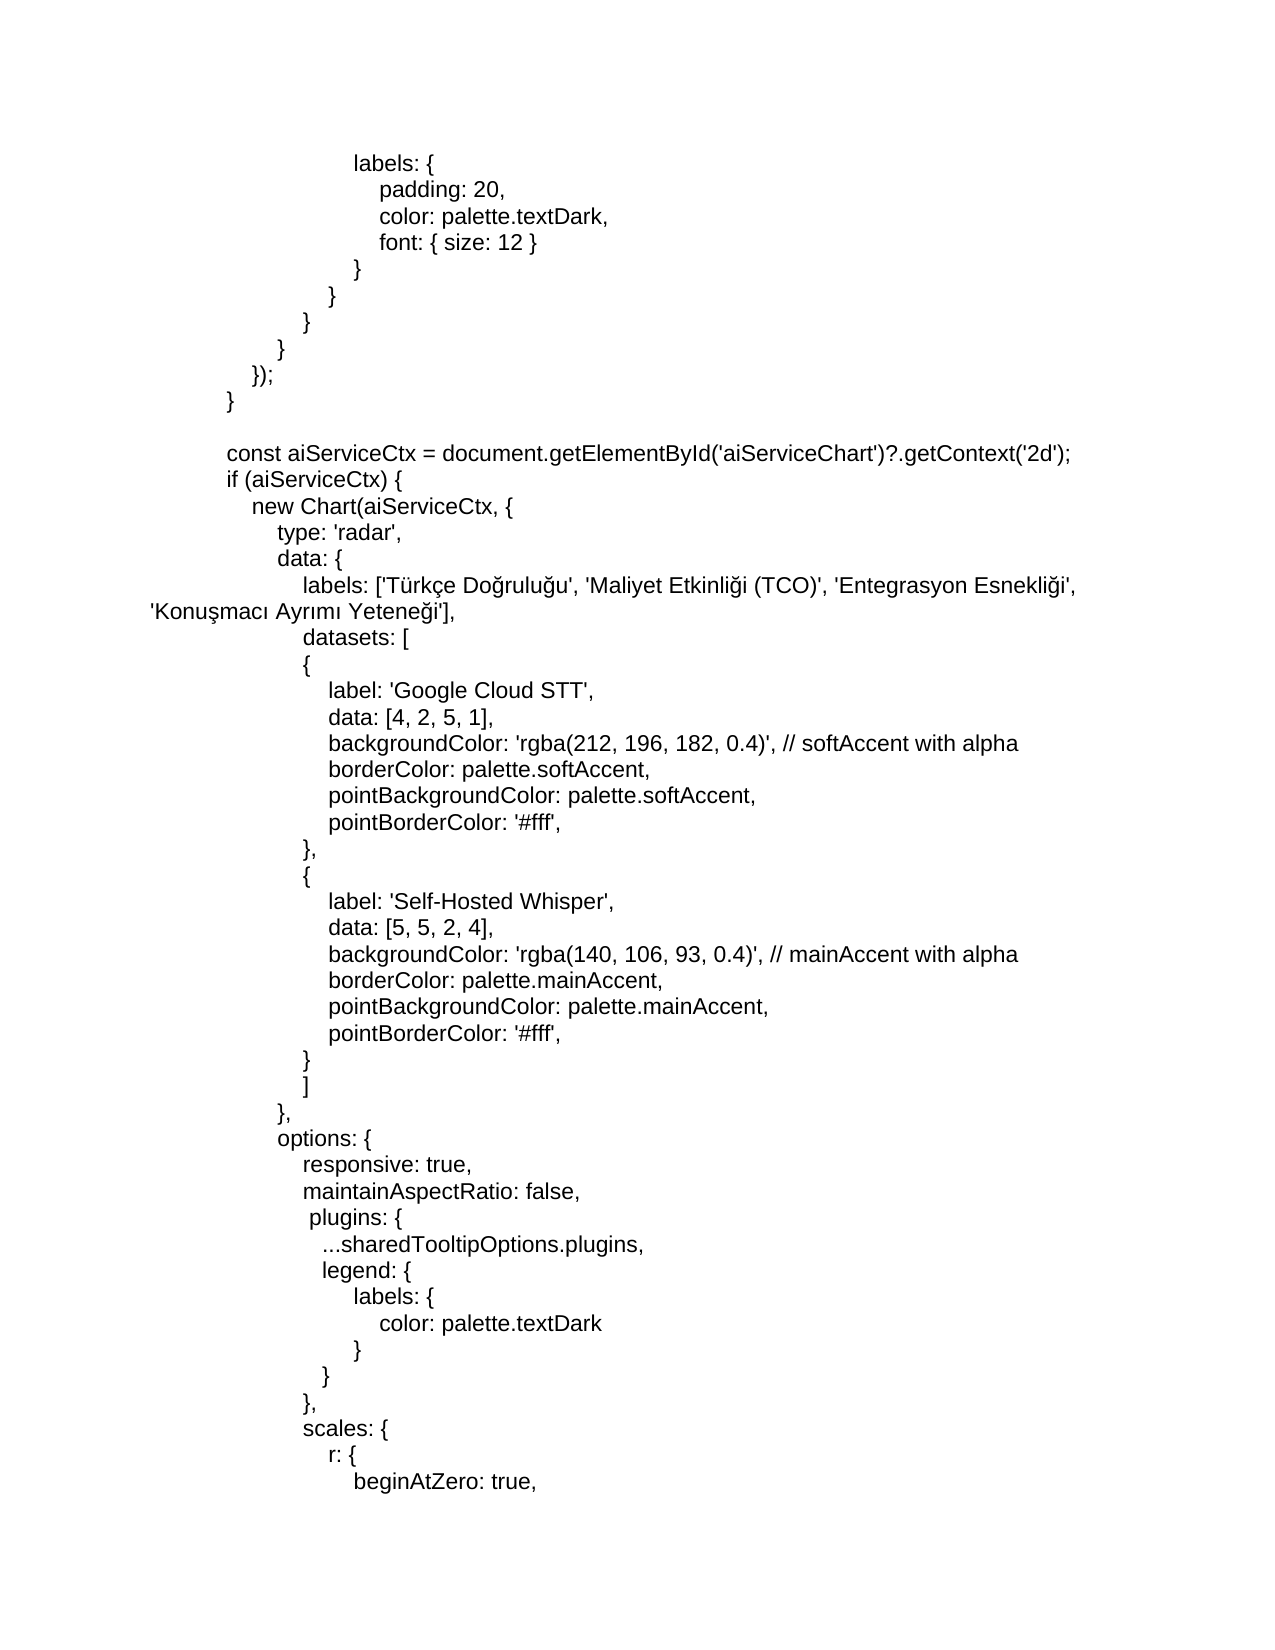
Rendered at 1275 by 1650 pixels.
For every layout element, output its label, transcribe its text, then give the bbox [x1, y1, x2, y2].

text backgroundColor: 'rgba(212, 196, 182, 0.4)', // softAccent with alpha [150, 730, 1125, 756]
text }, [150, 1389, 1125, 1415]
text pointBackgroundColor: palette.softAccent, [150, 782, 1125, 809]
text scales: { [150, 1415, 1125, 1441]
text beginAtZero: true, [150, 1468, 1125, 1494]
text color: palette.textDark [150, 1309, 1125, 1336]
text data: [4, 2, 5, 1], [150, 703, 1125, 730]
text label: 'Google Cloud STT', [150, 677, 1125, 703]
text labels: ['Türkçe Doğruluğu', 'Maliyet Etkinliği (TCO)', 'Entegrasyon Esnekliği', 'Konuşmacı Ayrımı Yeteneği'], [150, 572, 1125, 624]
text } [150, 308, 1125, 334]
text } [150, 255, 1125, 282]
text } [150, 1046, 1125, 1072]
text options: { [150, 1125, 1125, 1151]
text data: [5, 5, 2, 4], [150, 914, 1125, 941]
text font: { size: 12 } [150, 229, 1125, 255]
text ] [150, 1072, 1125, 1099]
text plugins: { [150, 1204, 1125, 1231]
text type: 'radar', [150, 519, 1125, 545]
text labels: { [150, 1283, 1125, 1309]
text const aiServiceCtx = document.getElementById('aiServiceChart')?.getContext('2d'); [150, 440, 1125, 466]
text data: { [150, 545, 1125, 572]
text maintainAspectRatio: false, [150, 1178, 1125, 1204]
text new Chart(aiServiceCtx, { [150, 493, 1125, 519]
text }, [150, 835, 1125, 862]
text }); [150, 361, 1125, 387]
text pointBorderColor: '#fff', [150, 1020, 1125, 1046]
text borderColor: palette.mainAccent, [150, 967, 1125, 993]
text } [150, 282, 1125, 308]
text pointBorderColor: '#fff', [150, 809, 1125, 835]
text } [150, 1336, 1125, 1362]
text datasets: [ [150, 624, 1125, 651]
text } [150, 334, 1125, 361]
text backgroundColor: 'rgba(140, 106, 93, 0.4)', // mainAccent with alpha [150, 941, 1125, 967]
text label: 'Self-Hosted Whisper', [150, 888, 1125, 914]
text { [150, 862, 1125, 888]
text legend: { [150, 1257, 1125, 1283]
text labels: { [150, 150, 1125, 176]
text r: { [150, 1441, 1125, 1468]
text }, [150, 1099, 1125, 1125]
text } [150, 1362, 1125, 1389]
text ...sharedTooltipOptions.plugins, [150, 1231, 1125, 1257]
text if (aiServiceCtx) { [150, 466, 1125, 493]
text color: palette.textDark, [150, 203, 1125, 229]
text padding: 20, [150, 176, 1125, 203]
text } [150, 387, 1125, 413]
text borderColor: palette.softAccent, [150, 756, 1125, 782]
text pointBackgroundColor: palette.mainAccent, [150, 993, 1125, 1020]
text responsive: true, [150, 1151, 1125, 1178]
text { [150, 651, 1125, 677]
